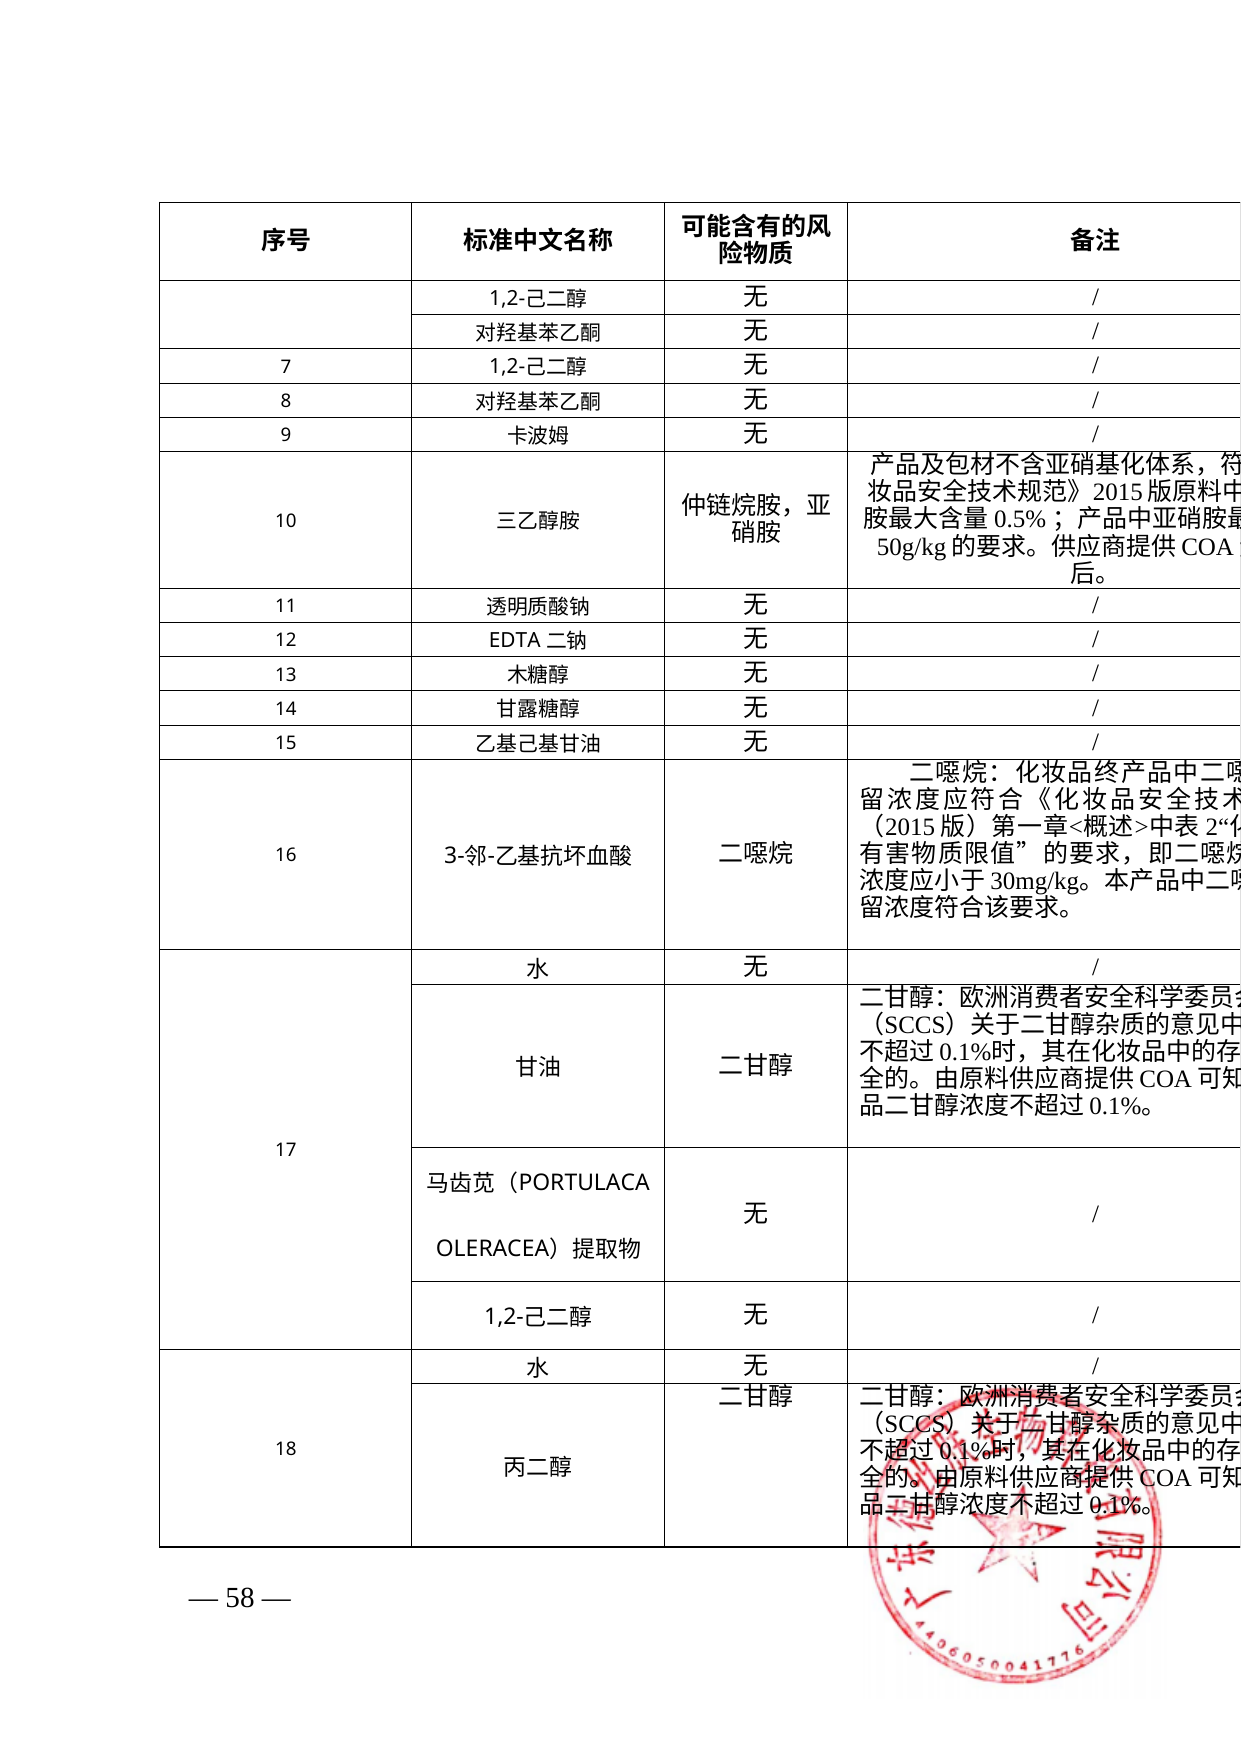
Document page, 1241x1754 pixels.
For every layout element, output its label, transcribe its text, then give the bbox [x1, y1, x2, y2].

table_cell 9 [160, 418, 411, 451]
table_header 可能含有的风险物质 [665, 203, 847, 279]
table_cell / [848, 691, 1240, 724]
table_cell / [848, 623, 1240, 656]
table_cell 无 [665, 623, 847, 656]
table_cell 二甘醇：欧洲消费者安全科学委员会（SCCS）关于二甘醇杂质的意见中，浓度不超过0.1%时，其在化妆品中的存在是安全的。由原料供应商提供COA可知，本产品二甘醇浓度不超过0.1%。 [848, 985, 1240, 1147]
table_cell 无 [665, 589, 847, 622]
table_cell 二甘醇：欧洲消费者安全科学委员会（SCCS）关于二甘醇杂质的意见中，浓度不超过0.1%时，其在化妆品中的存在是安全的。由原料供应商提供COA可知，本产品二甘醇浓度不超过0.1%。 [848, 1384, 1240, 1546]
table_cell 水 [412, 1350, 664, 1383]
table_cell 甘油 [412, 985, 664, 1147]
table_cell 15 [160, 726, 411, 759]
table_cell 8 [160, 384, 411, 417]
table_cell 13 [160, 657, 411, 690]
table_cell 1,2-己二醇 [412, 281, 664, 314]
table_cell EDTA 二钠 [412, 623, 664, 656]
table_cell 18 [160, 1350, 411, 1546]
table_cell 17 [160, 950, 411, 1349]
table_cell / [848, 281, 1240, 314]
table_cell / [848, 349, 1240, 382]
table_cell 12 [160, 623, 411, 656]
table_cell 水 [412, 950, 664, 984]
table_cell 无 [665, 691, 847, 724]
table_cell 产品及包材不含亚硝基化体系，符合《化妆品安全技术规范》2015版原料中仲链烷胺最大含量 0.5% ；产品中亚硝胺最大含量 50g/kg的要求。供应商提供COA资料附后。 [848, 452, 1240, 587]
table_cell 无 [665, 1282, 847, 1349]
table_cell 无 [665, 384, 847, 417]
table_cell 二噁烷：化妆品终产品中二噁烷的残留浓度应符合《化妆品安全技术规范》（2015版）第一章<概述>中表2“化妆品中有害物质限值”的要求，即二噁烷的残留浓度应小于30mg/kg。本产品中二噁烷的残留浓度符合该要求。 [848, 760, 1240, 949]
table_header 备注 [848, 203, 1240, 279]
table_cell 二甘醇 [665, 985, 847, 1147]
table_cell / [848, 315, 1240, 348]
table_cell / [848, 589, 1240, 622]
table_cell / [848, 1282, 1240, 1349]
table_cell 7 [160, 349, 411, 382]
table_cell 无 [665, 1148, 847, 1281]
table_cell 3-邻-乙基抗坏血酸 [412, 760, 664, 949]
table_cell 无 [665, 950, 847, 984]
table_cell 二噁烷 [665, 760, 847, 949]
table_cell 甘露糖醇 [412, 691, 664, 724]
table_cell 仲链烷胺，亚硝胺 [665, 452, 847, 587]
table_cell 16 [160, 760, 411, 949]
table_cell 木糖醇 [412, 657, 664, 690]
table_cell 1,2-己二醇 [412, 349, 664, 382]
table_cell 11 [160, 589, 411, 622]
table_cell 无 [665, 315, 847, 348]
table_cell 二甘醇 [665, 1384, 847, 1546]
table_cell / [848, 384, 1240, 417]
table_header 序号 [160, 203, 411, 279]
table_cell / [848, 418, 1240, 451]
table_cell 马齿苋（PORTULACA OLERACEA）提取物 [412, 1148, 664, 1281]
table_cell / [848, 950, 1240, 984]
table_cell 无 [665, 418, 847, 451]
table_header 标准中文名称 [412, 203, 664, 279]
table_cell 无 [665, 726, 847, 759]
table_cell 乙基己基甘油 [412, 726, 664, 759]
table_cell / [848, 726, 1240, 759]
table_cell 无 [665, 281, 847, 314]
table_cell 卡波姆 [412, 418, 664, 451]
table_cell 三乙醇胺 [412, 452, 664, 587]
table_cell 对羟基苯乙酮 [412, 315, 664, 348]
table_cell 对羟基苯乙酮 [412, 384, 664, 417]
table_cell 无 [665, 1350, 847, 1383]
picture [863, 1548, 1171, 1699]
table_cell 无 [665, 349, 847, 382]
table_cell 透明质酸钠 [412, 589, 664, 622]
table_cell 10 [160, 452, 411, 587]
table_cell 无 [665, 657, 847, 690]
table_cell 1,2-己二醇 [412, 1282, 664, 1349]
table_cell / [848, 1350, 1240, 1383]
table_cell 14 [160, 691, 411, 724]
table_cell / [848, 1148, 1240, 1281]
table_cell 丙二醇 [412, 1384, 664, 1546]
table_cell / [848, 657, 1240, 690]
